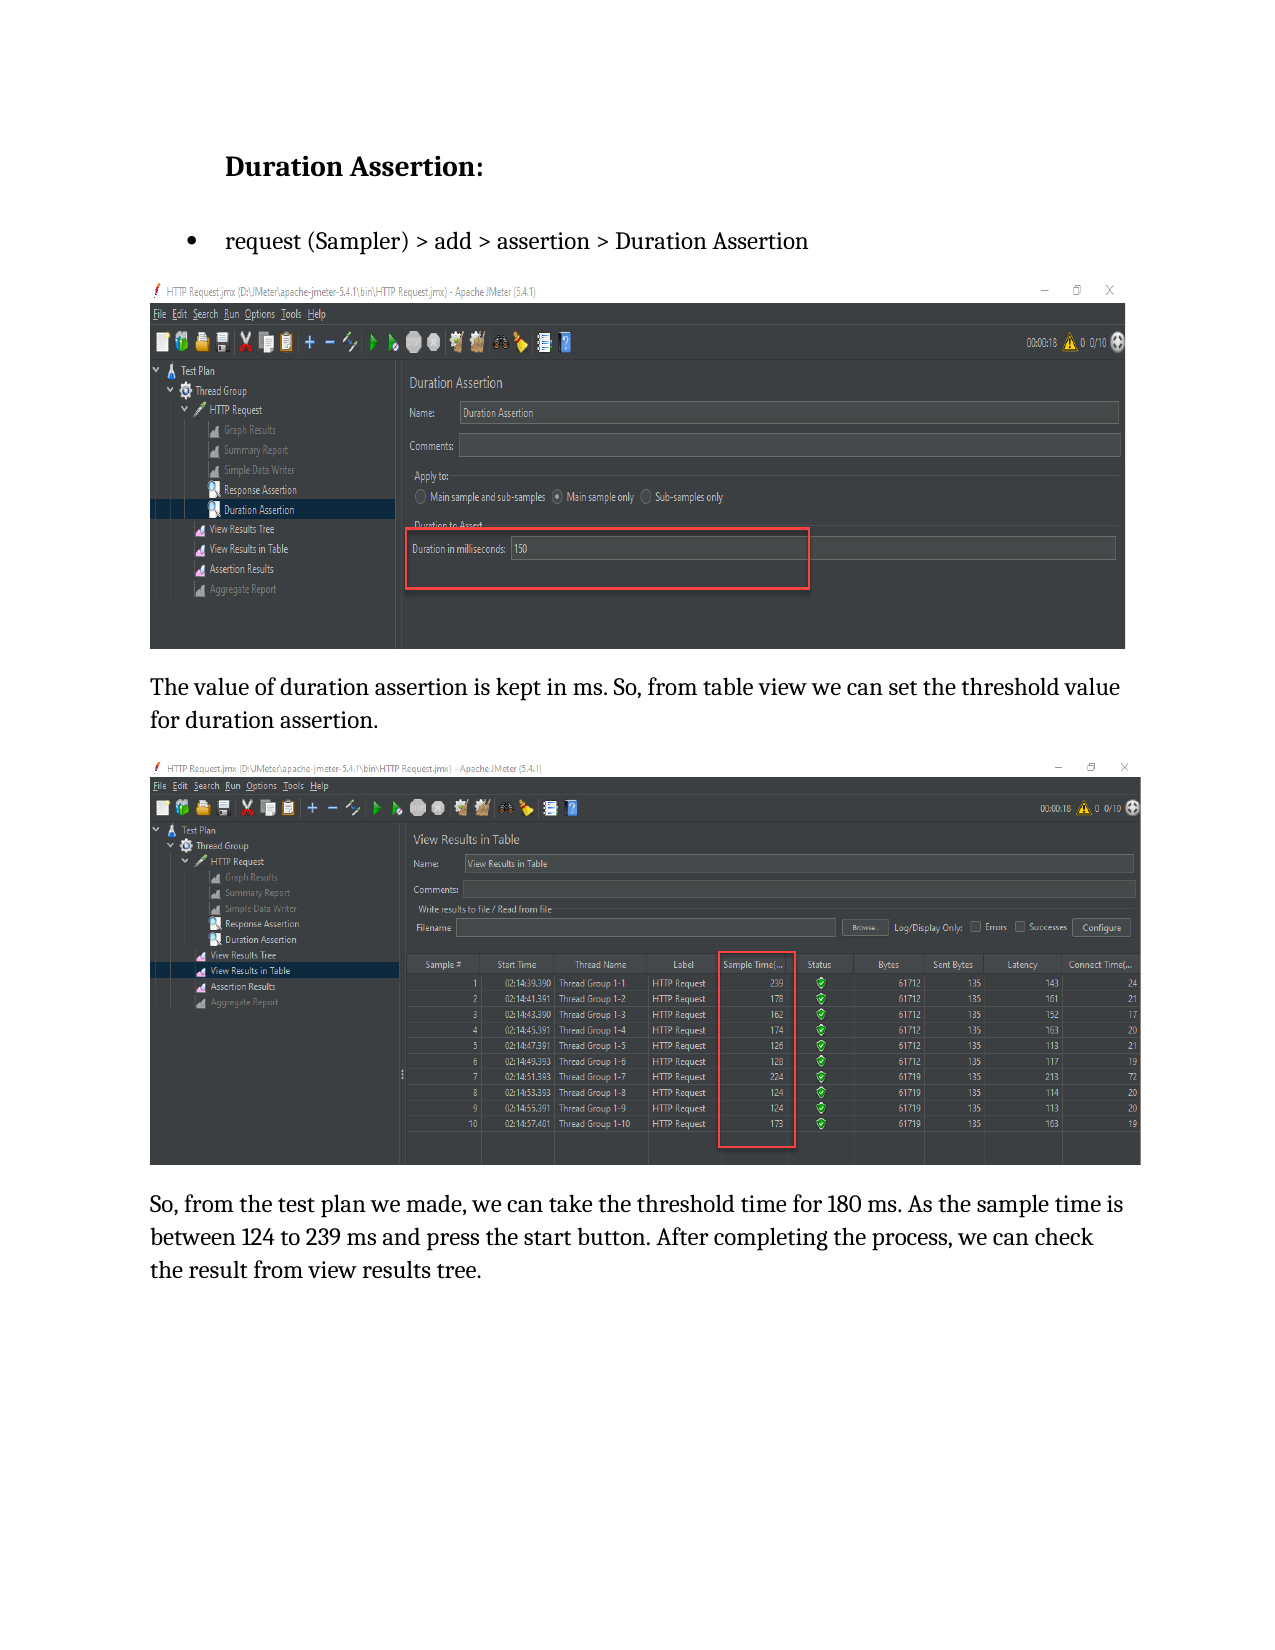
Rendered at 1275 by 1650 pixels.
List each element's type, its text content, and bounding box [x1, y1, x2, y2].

list Duration Assertion: [225, 150, 1125, 183]
list request (Sampler) > add > assertion > Duration Assertion [187, 227, 1125, 256]
text So, from the test plan we made, we can take the threshold time for 180 ms. As the sample time is between 124 to 239 ms and press the start button. After completing the process, we can check the result from view results tree. [150, 1190, 1125, 1284]
picture [150, 281, 1125, 649]
picture [150, 760, 1141, 1165]
text The value of duration assertion is kept in ms. So, from table view we can set the threshold value for duration assertion. [150, 673, 1125, 735]
